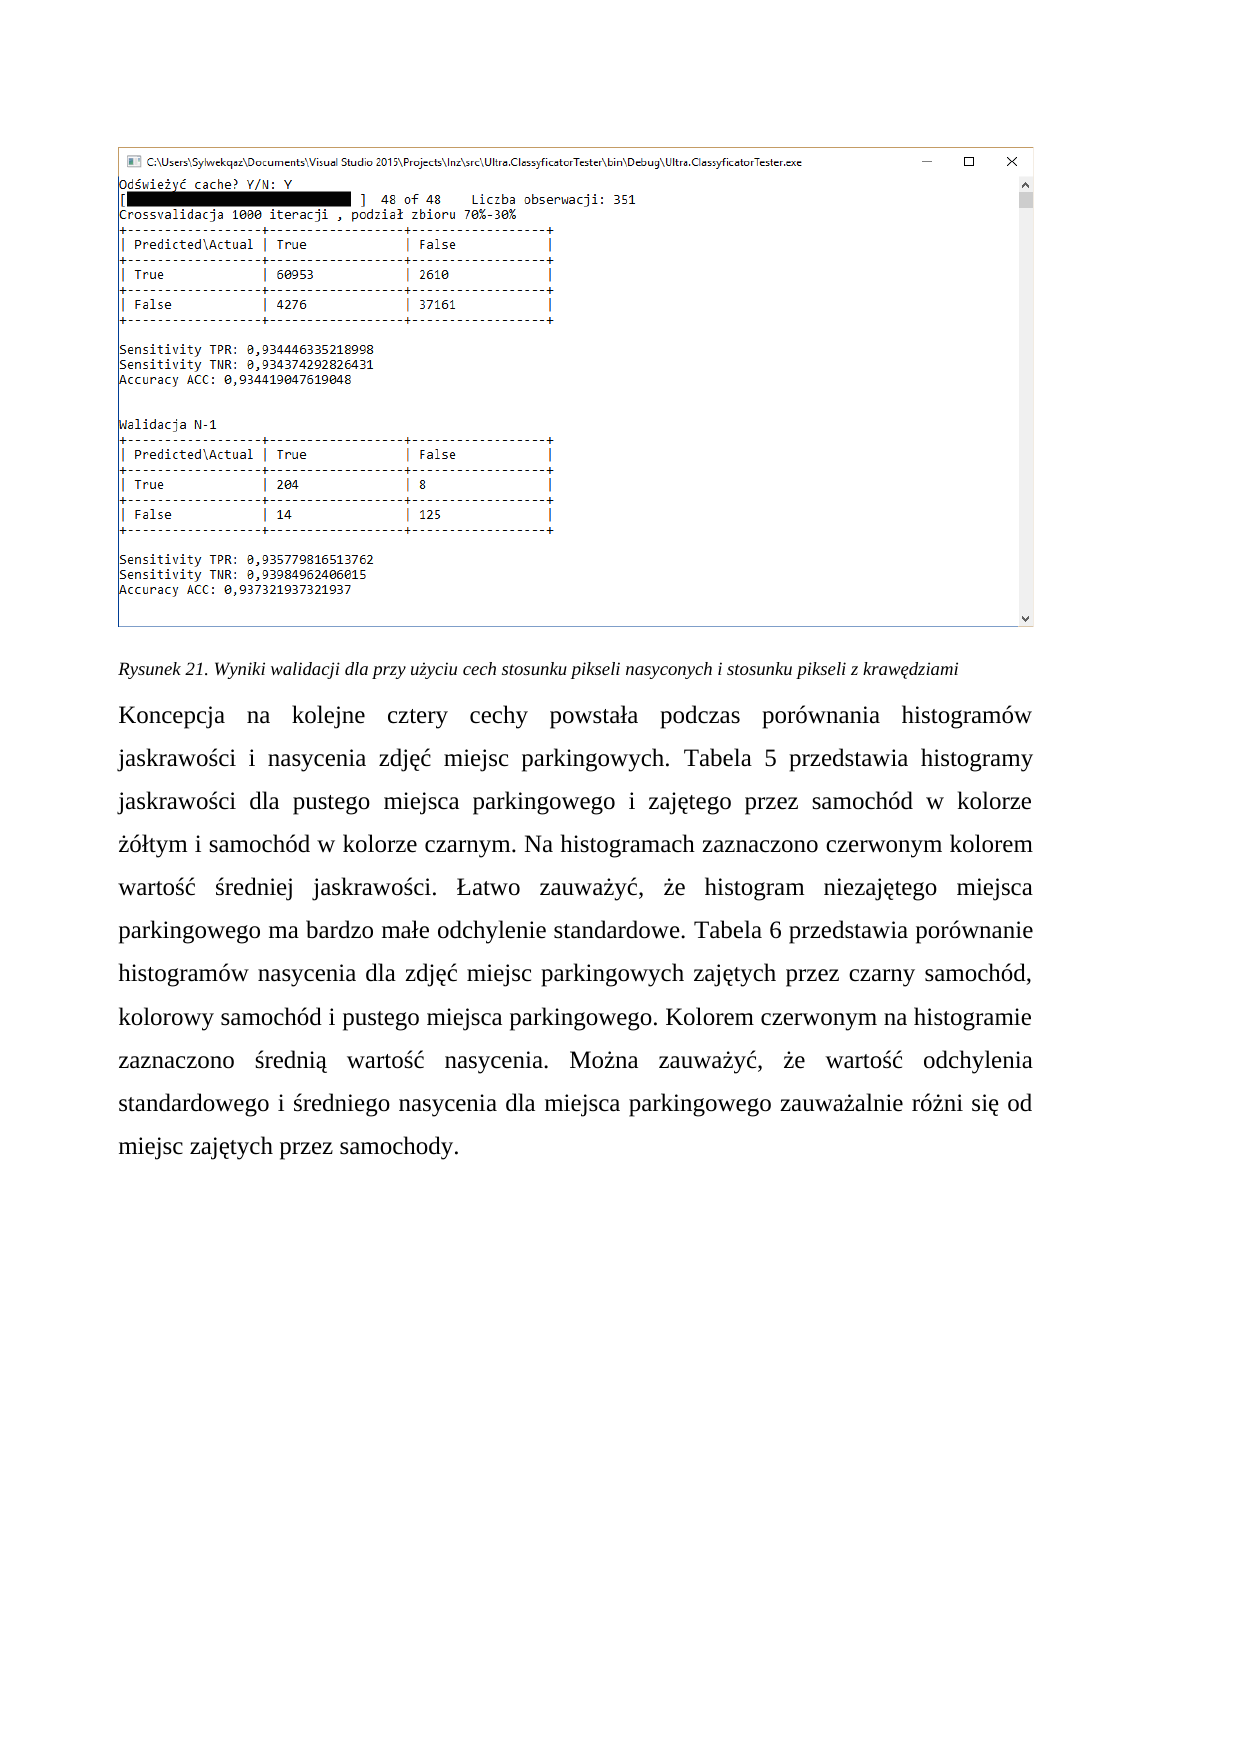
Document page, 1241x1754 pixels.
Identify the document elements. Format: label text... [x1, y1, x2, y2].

picture [118, 147, 1034, 627]
text Rysunek 21. Wyniki walidacji dla przy użyciu cech stosunku pikseli nasyconych i stosunku pikseli z krawędziami [118, 657, 1033, 679]
text Koncepcja na kolejne cztery cechy powstała podczas porównania histogramów jaskrawości i nasycenia zdjęć miejsc parkingowych. Tabela 5 przedstawia histogramy jaskrawości dla pustego miejsca parkingowego i zajętego przez samochód w kolorze żółtym i samochód w kolorze czarnym. Na histogramach zaznaczono czerwonym kolorem wartość średniej jaskrawości. Łatwo zauważyć, że histogram niezajętego miejsca parkingowego ma bardzo małe odchylenie standardowe. Tabela 6 przedstawia porównanie histogramów nasycenia dla zdjęć miejsc parkingowych zajętych przez czarny samochód, kolorowy samochód i pustego miejsca parkingowego. Kolorem czerwonym na histogramie zaznaczono średnią wartość nasycenia. Można zauważyć, że wartość odchylenia standardowego i średniego nasycenia dla miejsca parkingowego zauważalnie różni się od miejsc zajętych przez samochody. [118, 700, 1033, 1160]
